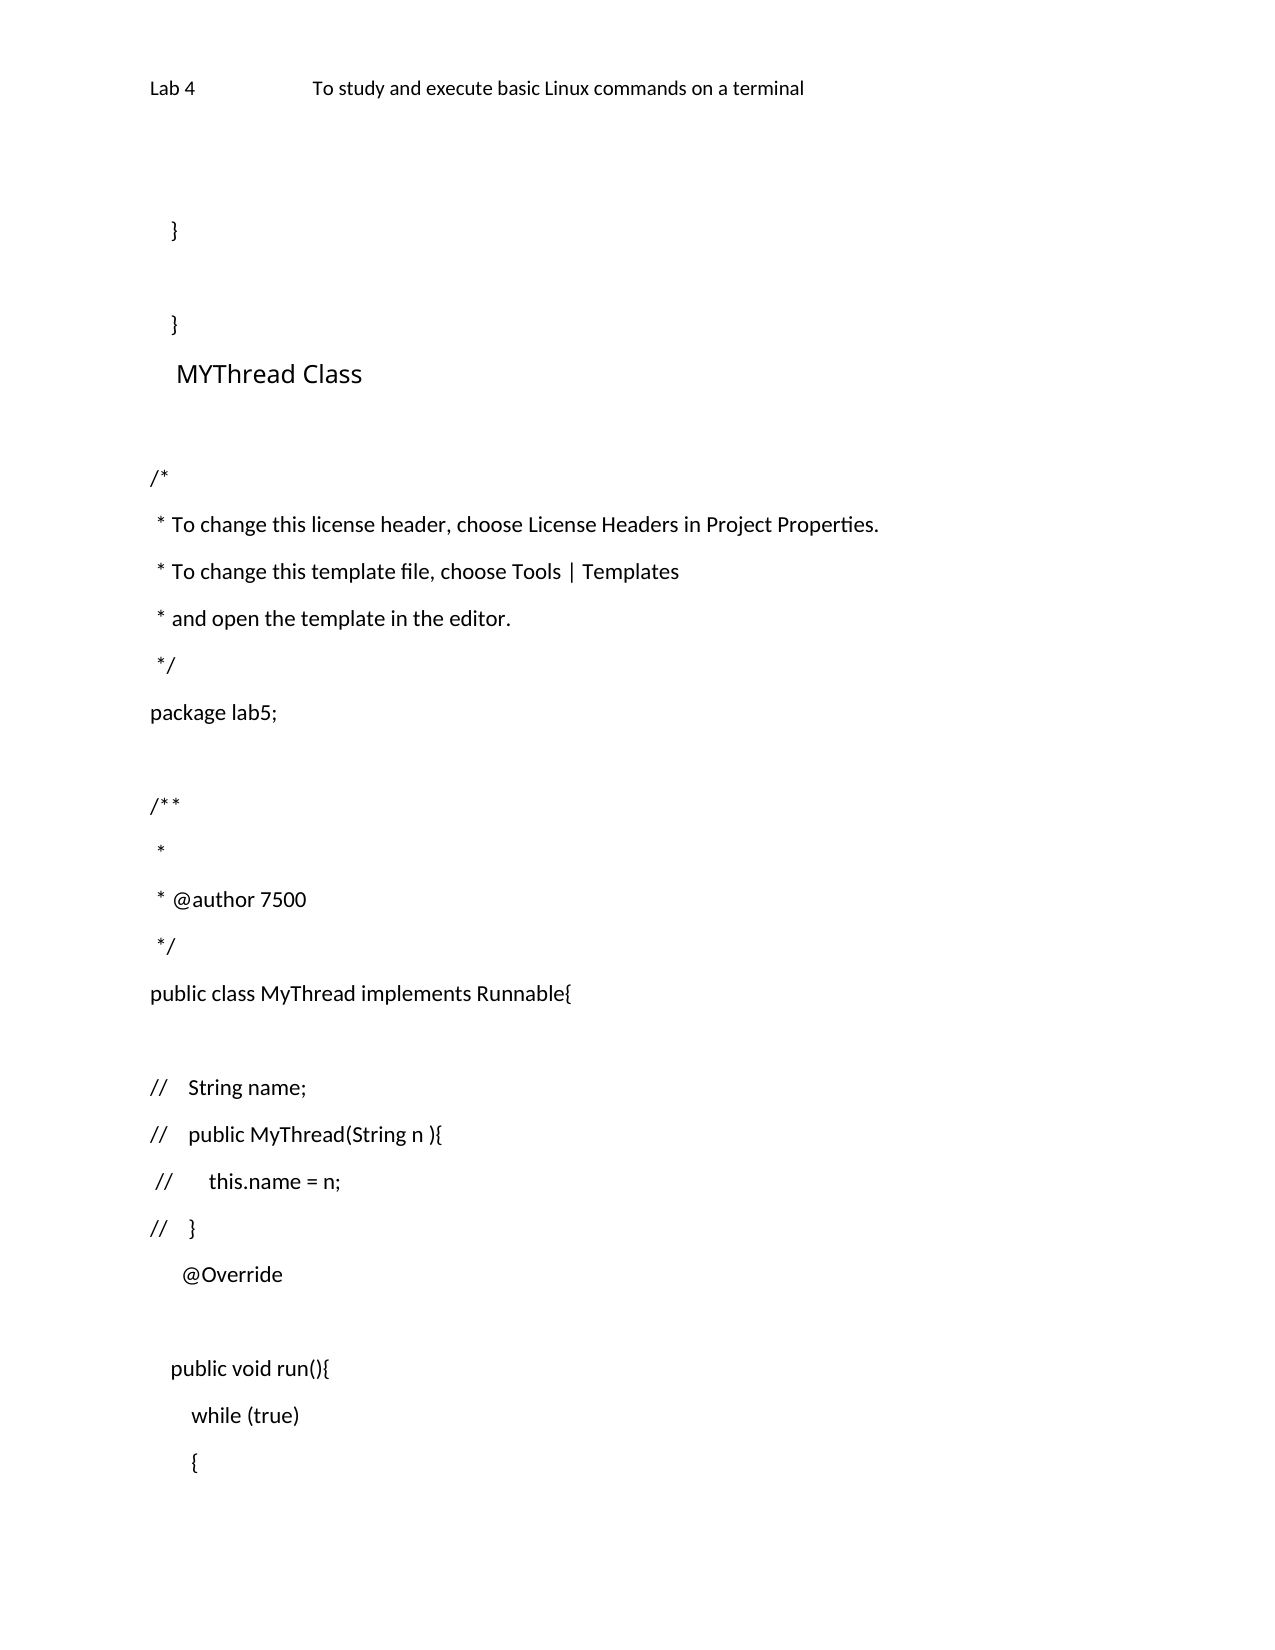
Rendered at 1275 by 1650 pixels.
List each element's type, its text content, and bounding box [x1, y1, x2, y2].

text * To change this template file, choose Tools | Templates [150, 557, 1125, 585]
text /** [150, 792, 1125, 820]
text // this.name = n; [150, 1167, 1125, 1195]
text // public MyThread(String n ){ [150, 1120, 1125, 1148]
text * @author 7500 [150, 886, 1125, 913]
text } [150, 310, 1125, 338]
text public void run(){ [150, 1354, 1125, 1382]
text // } [150, 1214, 1125, 1242]
text /* [150, 464, 1125, 492]
text */ [150, 932, 1125, 960]
text @Override [150, 1261, 1125, 1288]
text public class MyThread implements Runnable{ [150, 979, 1125, 1007]
text * and open the template in the editor. [150, 604, 1125, 632]
text // String name; [150, 1073, 1125, 1101]
text package lab5; [150, 698, 1125, 726]
text * [150, 839, 1125, 867]
text while (true) [150, 1401, 1125, 1429]
text } [150, 216, 1125, 244]
text */ [150, 651, 1125, 679]
text * To change this license header, choose License Headers in Project Properties. [150, 511, 1125, 538]
text { [150, 1448, 1125, 1476]
text MYThread Class [150, 357, 1125, 391]
